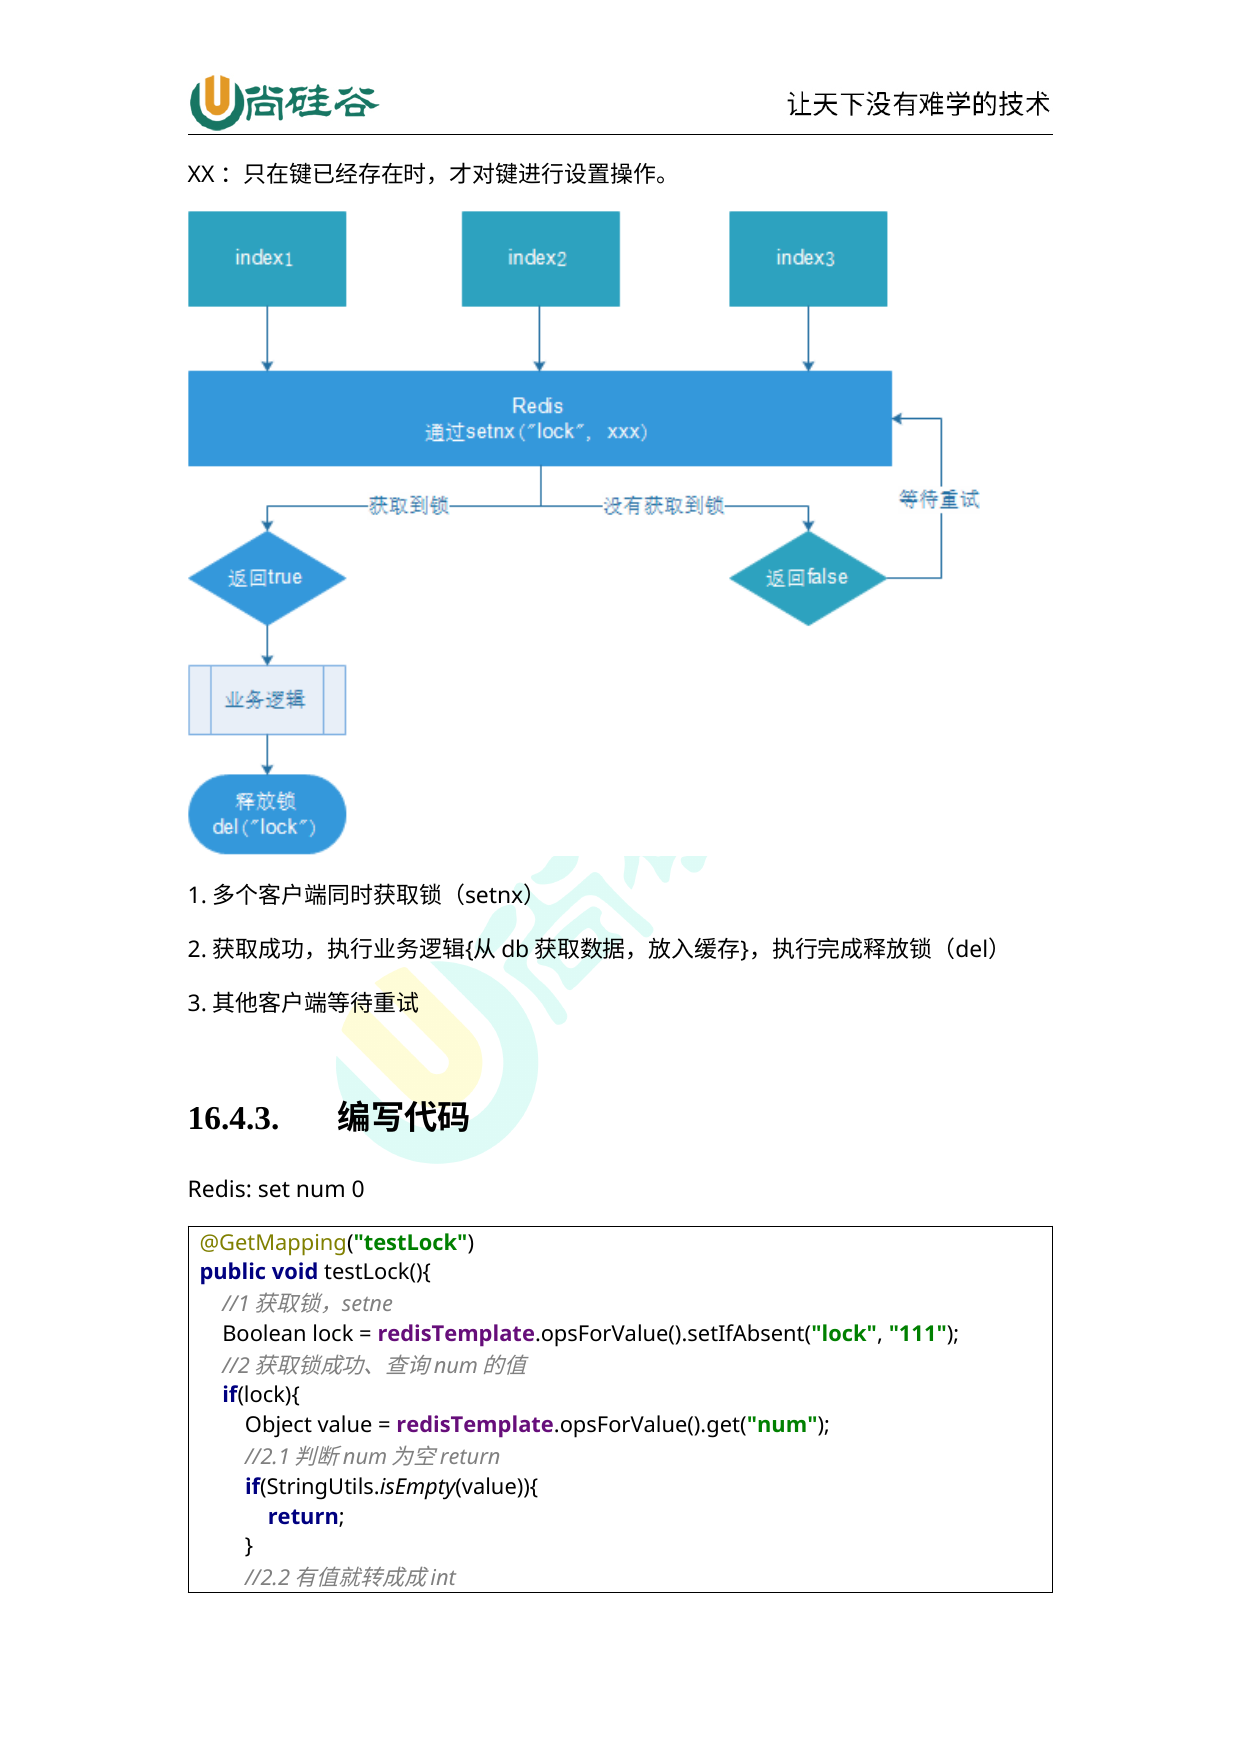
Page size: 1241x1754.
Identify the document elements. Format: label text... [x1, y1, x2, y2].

picture [187, 210, 994, 856]
list 编写代码 [187, 1091, 1053, 1139]
text XX ：只在键已经存在时，才对键进行设置操作。 [187, 156, 1053, 189]
picture [187, 73, 1053, 132]
text Redis: set num 0 [187, 1173, 1053, 1205]
text 2. 获取成功，执行业务逻辑{从db获取数据，放入缓存}，执行完成释放锁（del） [187, 931, 1053, 964]
text 1. 多个客户端同时获取锁（setnx） [187, 876, 1053, 910]
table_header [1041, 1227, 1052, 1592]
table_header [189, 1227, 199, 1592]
text 3. 其他客户端等待重试 [187, 985, 1053, 1018]
